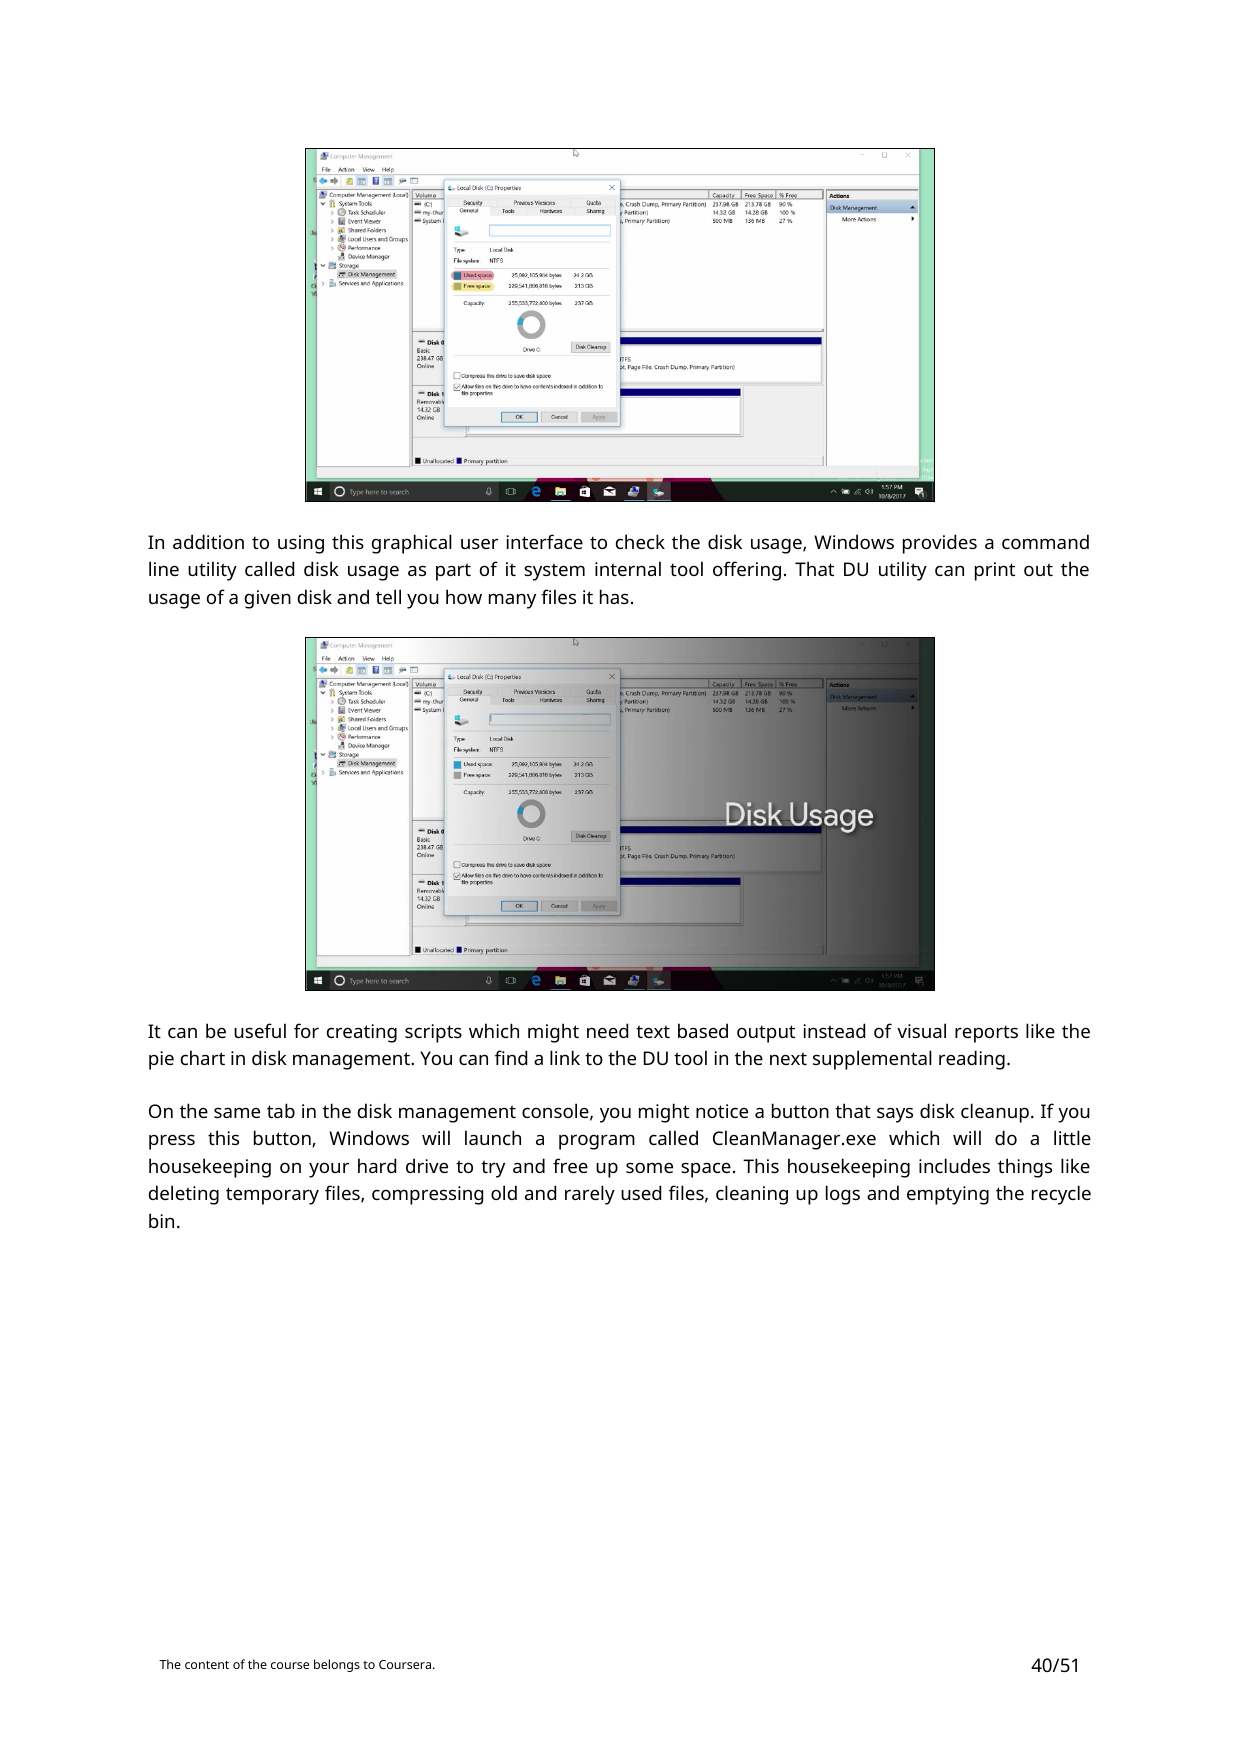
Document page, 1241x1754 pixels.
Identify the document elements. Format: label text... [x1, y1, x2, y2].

picture [306, 638, 934, 990]
picture [306, 149, 934, 501]
text On the same tab in the disk management console, you might notice a button that says disk cleanup. If you press this button, Windows will launch a program called CleanManager.exe which will do a little housekeeping on your hard drive to try and free up some space. This housekeeping includes things like deleting temporary files, compressing old and rarely used files, cleaning up logs and emptying the recycle bin. [148, 1098, 1093, 1233]
text It can be useful for creating scripts which might need text based output instead of visual reports like the pie chart in disk management. You can find a link to the DU tool in the next supplemental reading. [148, 1018, 1093, 1071]
text In addition to using this graphical user interface to check the disk usage, Windows provides a command line utility called disk usage as part of it system internal tool offering. That DU utility can print out the usage of a given disk and tell you how many files it has. [148, 529, 1093, 609]
